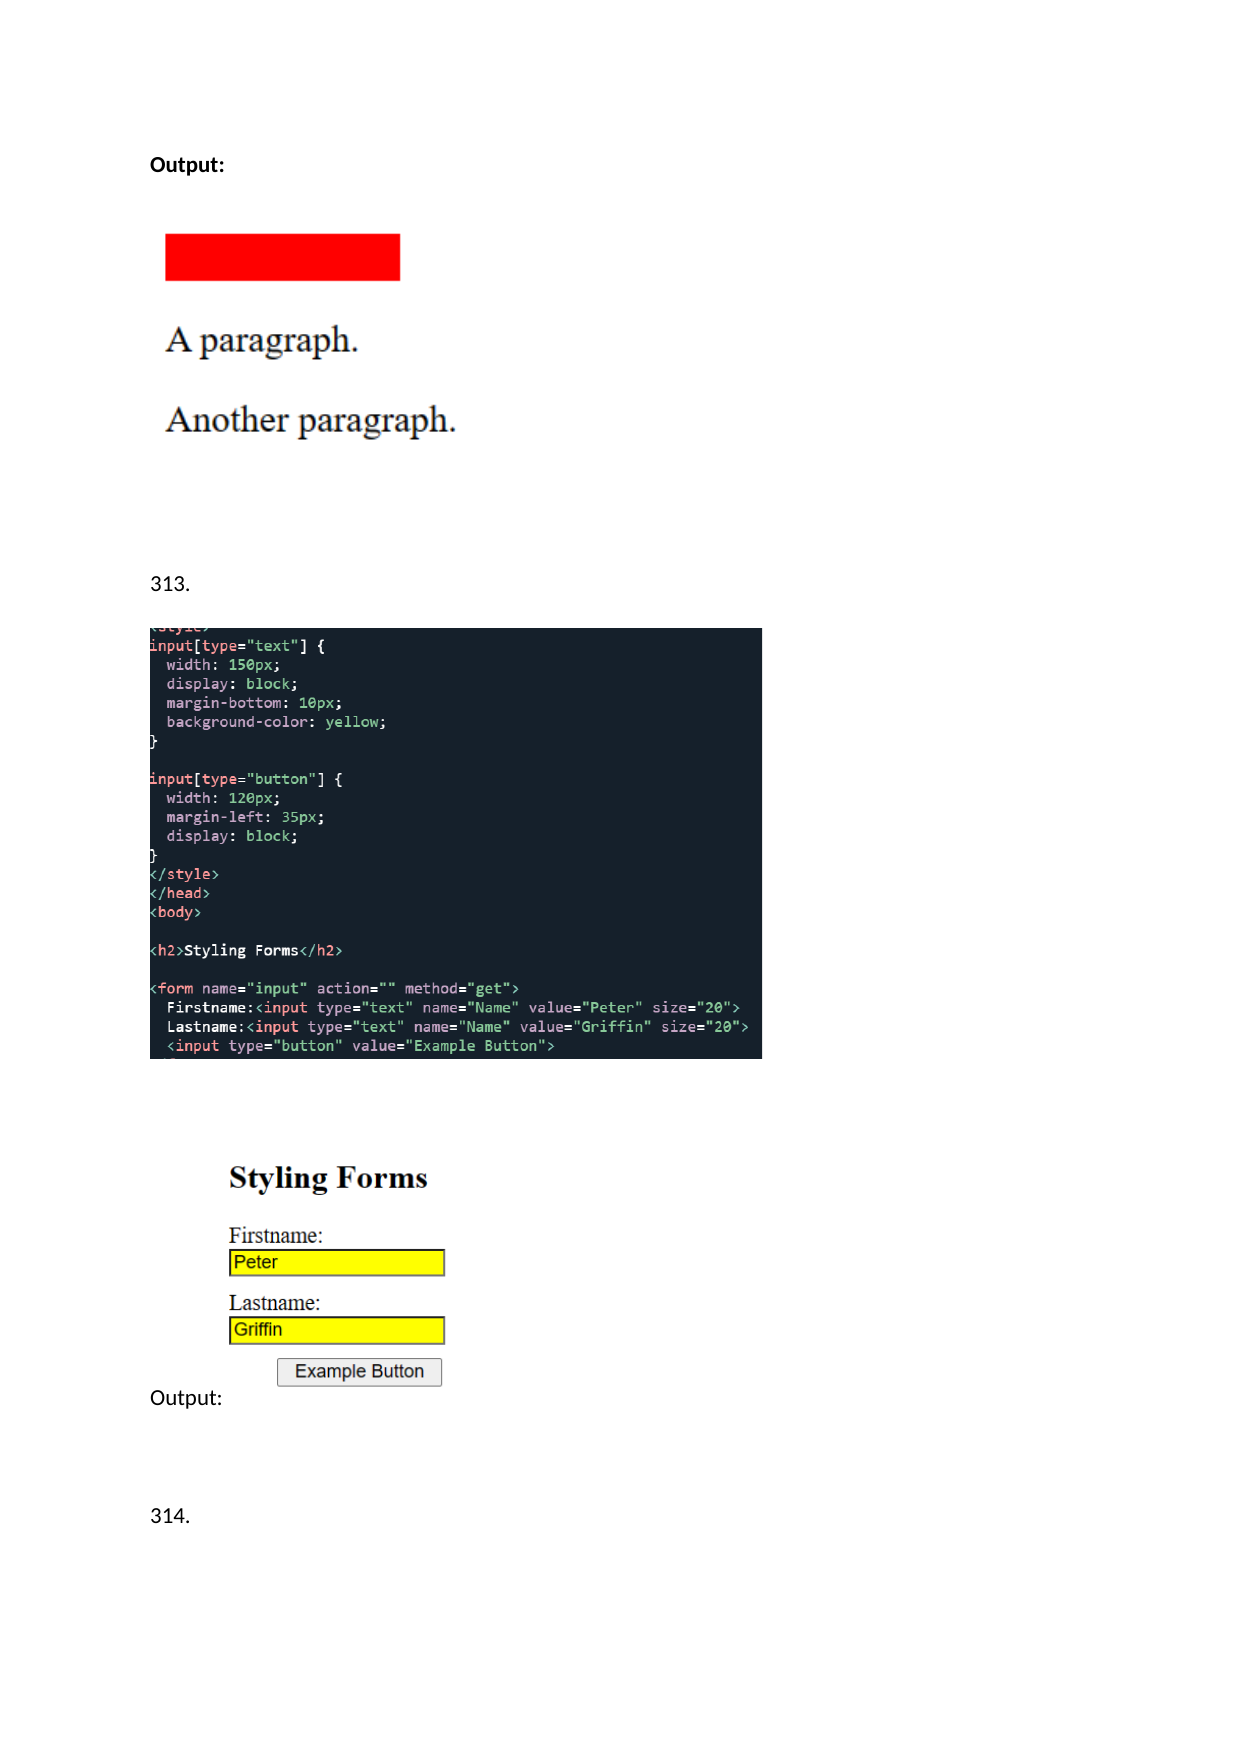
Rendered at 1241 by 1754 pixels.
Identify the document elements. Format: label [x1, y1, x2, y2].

picture [150, 209, 704, 479]
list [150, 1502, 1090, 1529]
picture [222, 1148, 485, 1406]
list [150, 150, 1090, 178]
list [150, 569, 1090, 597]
picture [150, 628, 763, 1059]
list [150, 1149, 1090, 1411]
